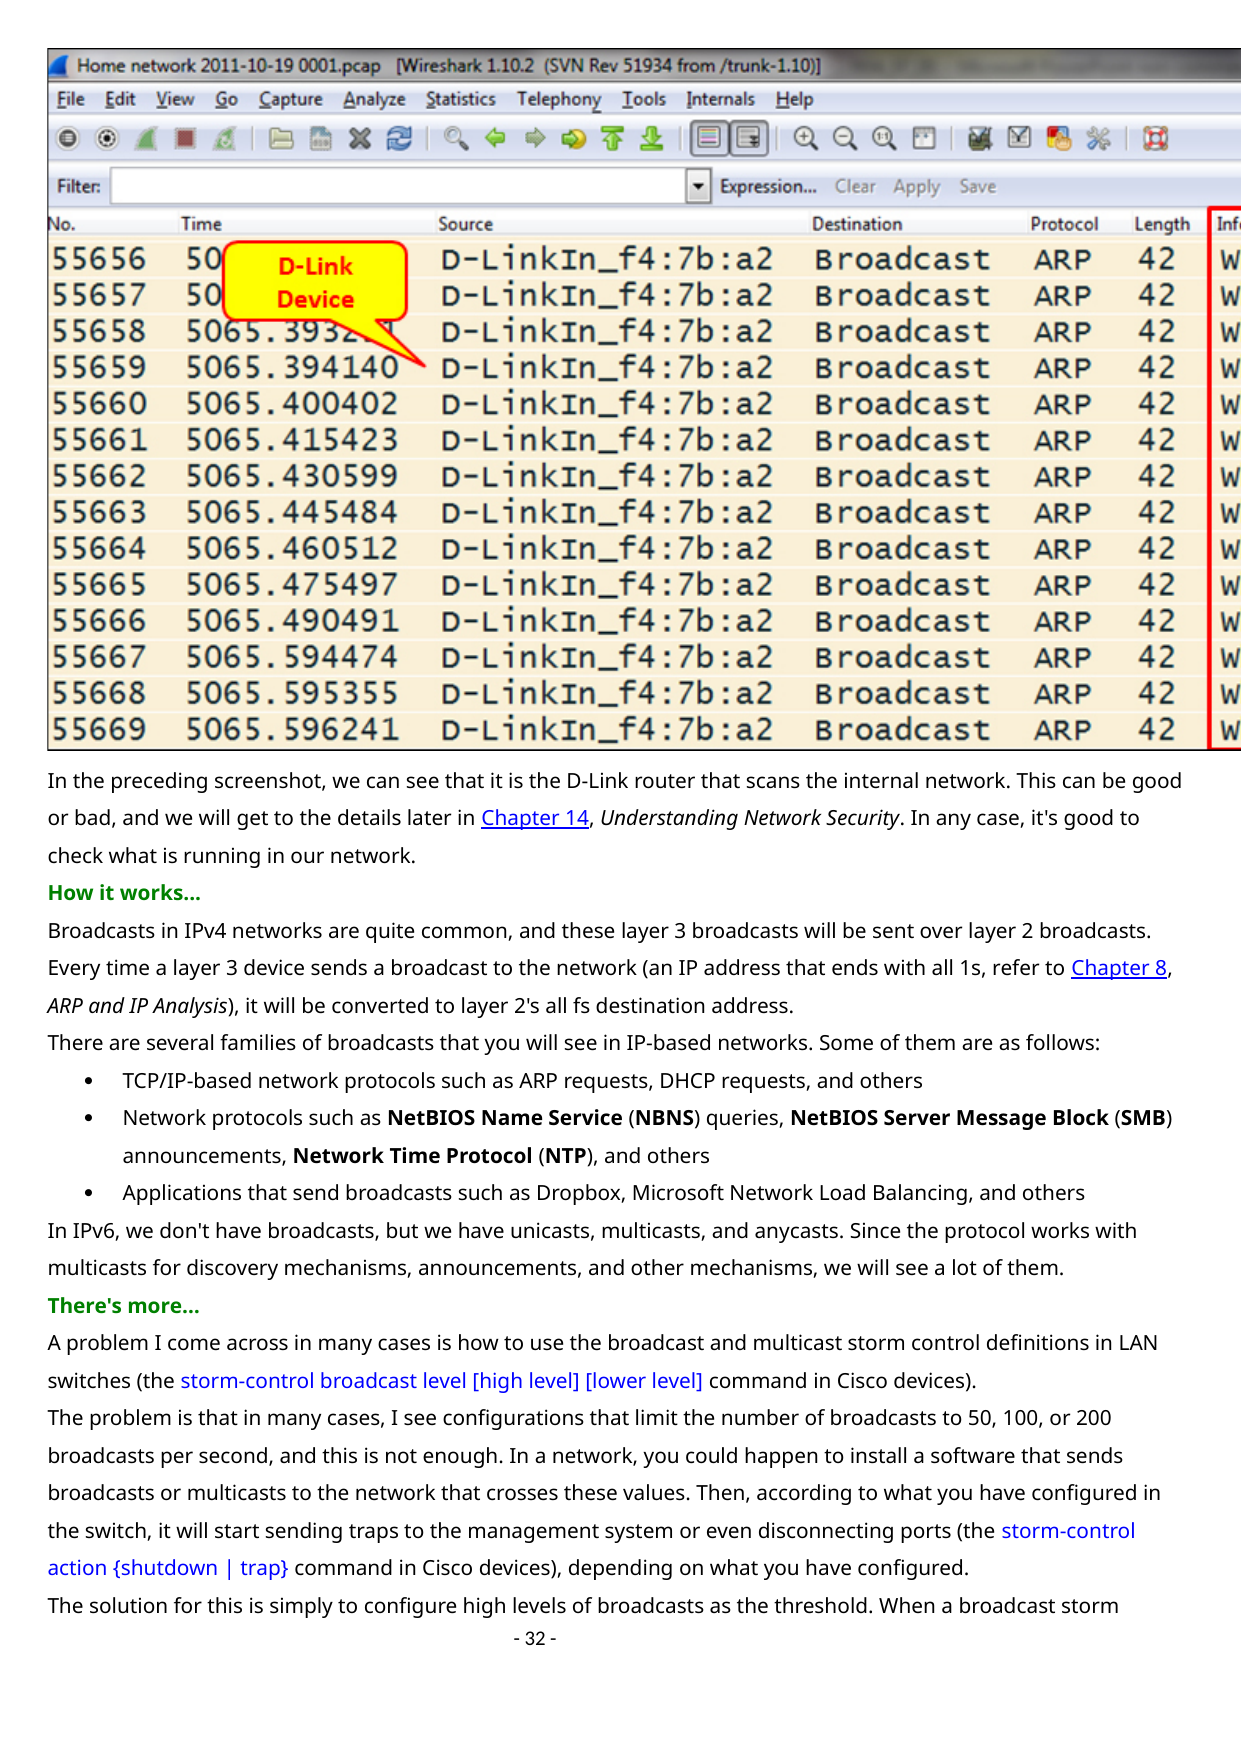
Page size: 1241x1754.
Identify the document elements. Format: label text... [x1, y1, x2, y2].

text A problem I come across in many cases is how to use the broadcast and multicast storm control definitions in LAN switches (the storm-control broadcast level [high level] [lower level] command in Cisco devices). [47, 1324, 1193, 1399]
list TCP/IP-based network protocols such as ARP requests, DHCP requests, and others [85, 1061, 1193, 1099]
text In the preceding screenshot, we can see that it is the D-Link router that scans the internal network. This can be good or bad, and we will get to the details later in Chapter 14, Understanding Network Security. In any case, it's good to check what is running in our network. [47, 761, 1193, 874]
text There's more… [47, 1286, 1193, 1324]
picture [47, 48, 1241, 751]
text Broadcasts in IPv4 networks are quite common, and these layer 3 broadcasts will be sent over layer 2 broadcasts. Every time a layer 3 device sends a broadcast to the network (an IP address that ends with all 1s, refer to Chapter 8, ARP and IP Analysis), it will be converted to layer 2's all fs destination address. [47, 911, 1193, 1024]
text The problem is that in many cases, I see configurations that limit the number of broadcasts to 50, 100, or 200 broadcasts per second, and this is not enough. In a network, you could happen to install a software that sends broadcasts or multicasts to the network that crosses these values. Then, according to what you have configured in the switch, it will start sending traps to the management system or even disconnecting ports (the storm-control action {shutdown | trap} command in Cisco devices), depending on what you have configured. [47, 1399, 1193, 1586]
text There are several families of broadcasts that you will see in IP-based networks. Some of them are as follows: [47, 1024, 1193, 1061]
list Network protocols such as NetBIOS Name Service (NBNS) queries, NetBIOS Server Message Block (SMB) announcements, Network Time Protocol (NTP), and others [85, 1099, 1193, 1174]
text How it works... [47, 874, 1193, 911]
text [47, 1586, 1193, 1624]
list Applications that send broadcasts such as Dropbox, Microsoft Network Load Balancing, and others [85, 1174, 1193, 1211]
text In IPv6, we don't have broadcasts, but we have unicasts, multicasts, and anycasts. Since the protocol works with multicasts for discovery mechanisms, announcements, and other mechanisms, we will see a lot of them. [47, 1211, 1193, 1286]
